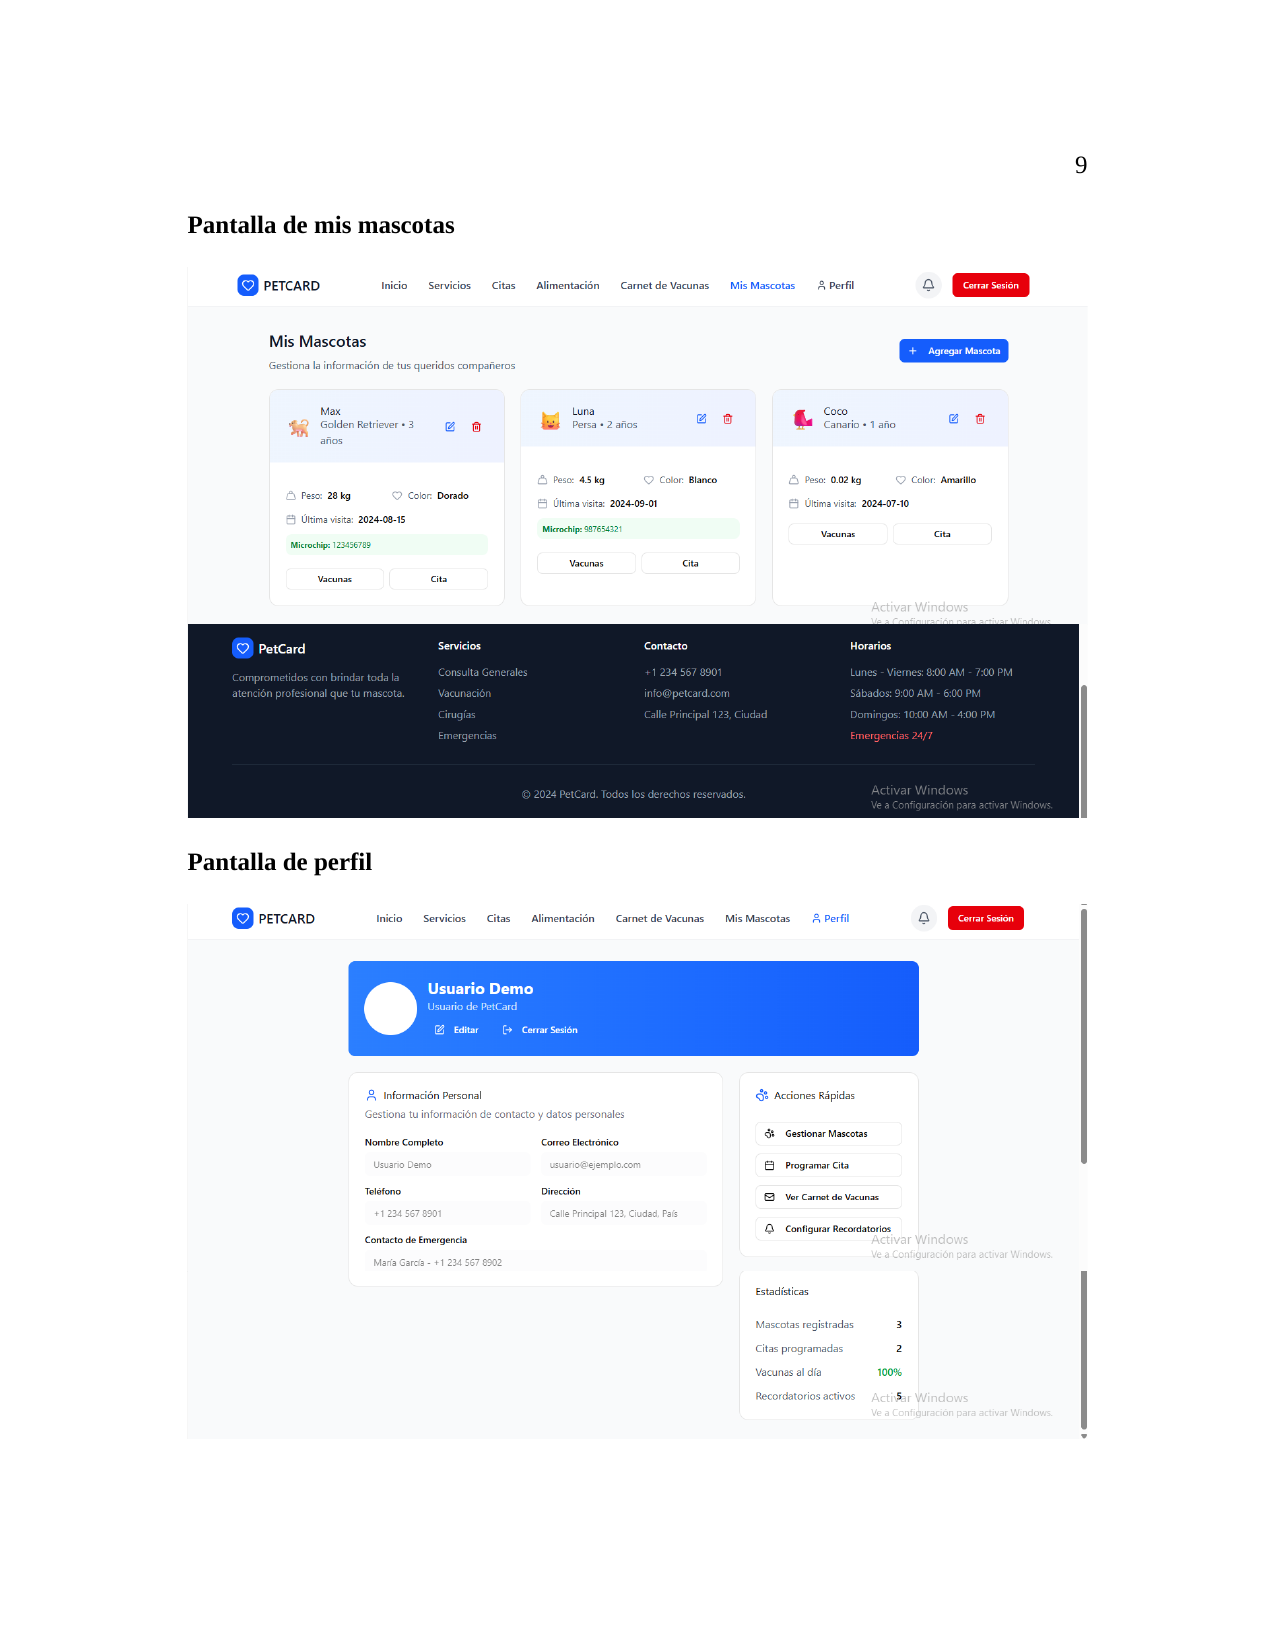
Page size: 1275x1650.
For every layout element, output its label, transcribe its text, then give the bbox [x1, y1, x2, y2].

picture [187, 904, 1088, 1439]
subtitle Pantalla de perfil [187, 847, 1087, 876]
subtitle Pantalla de mis mascotas [187, 210, 1087, 239]
picture [187, 267, 1088, 818]
